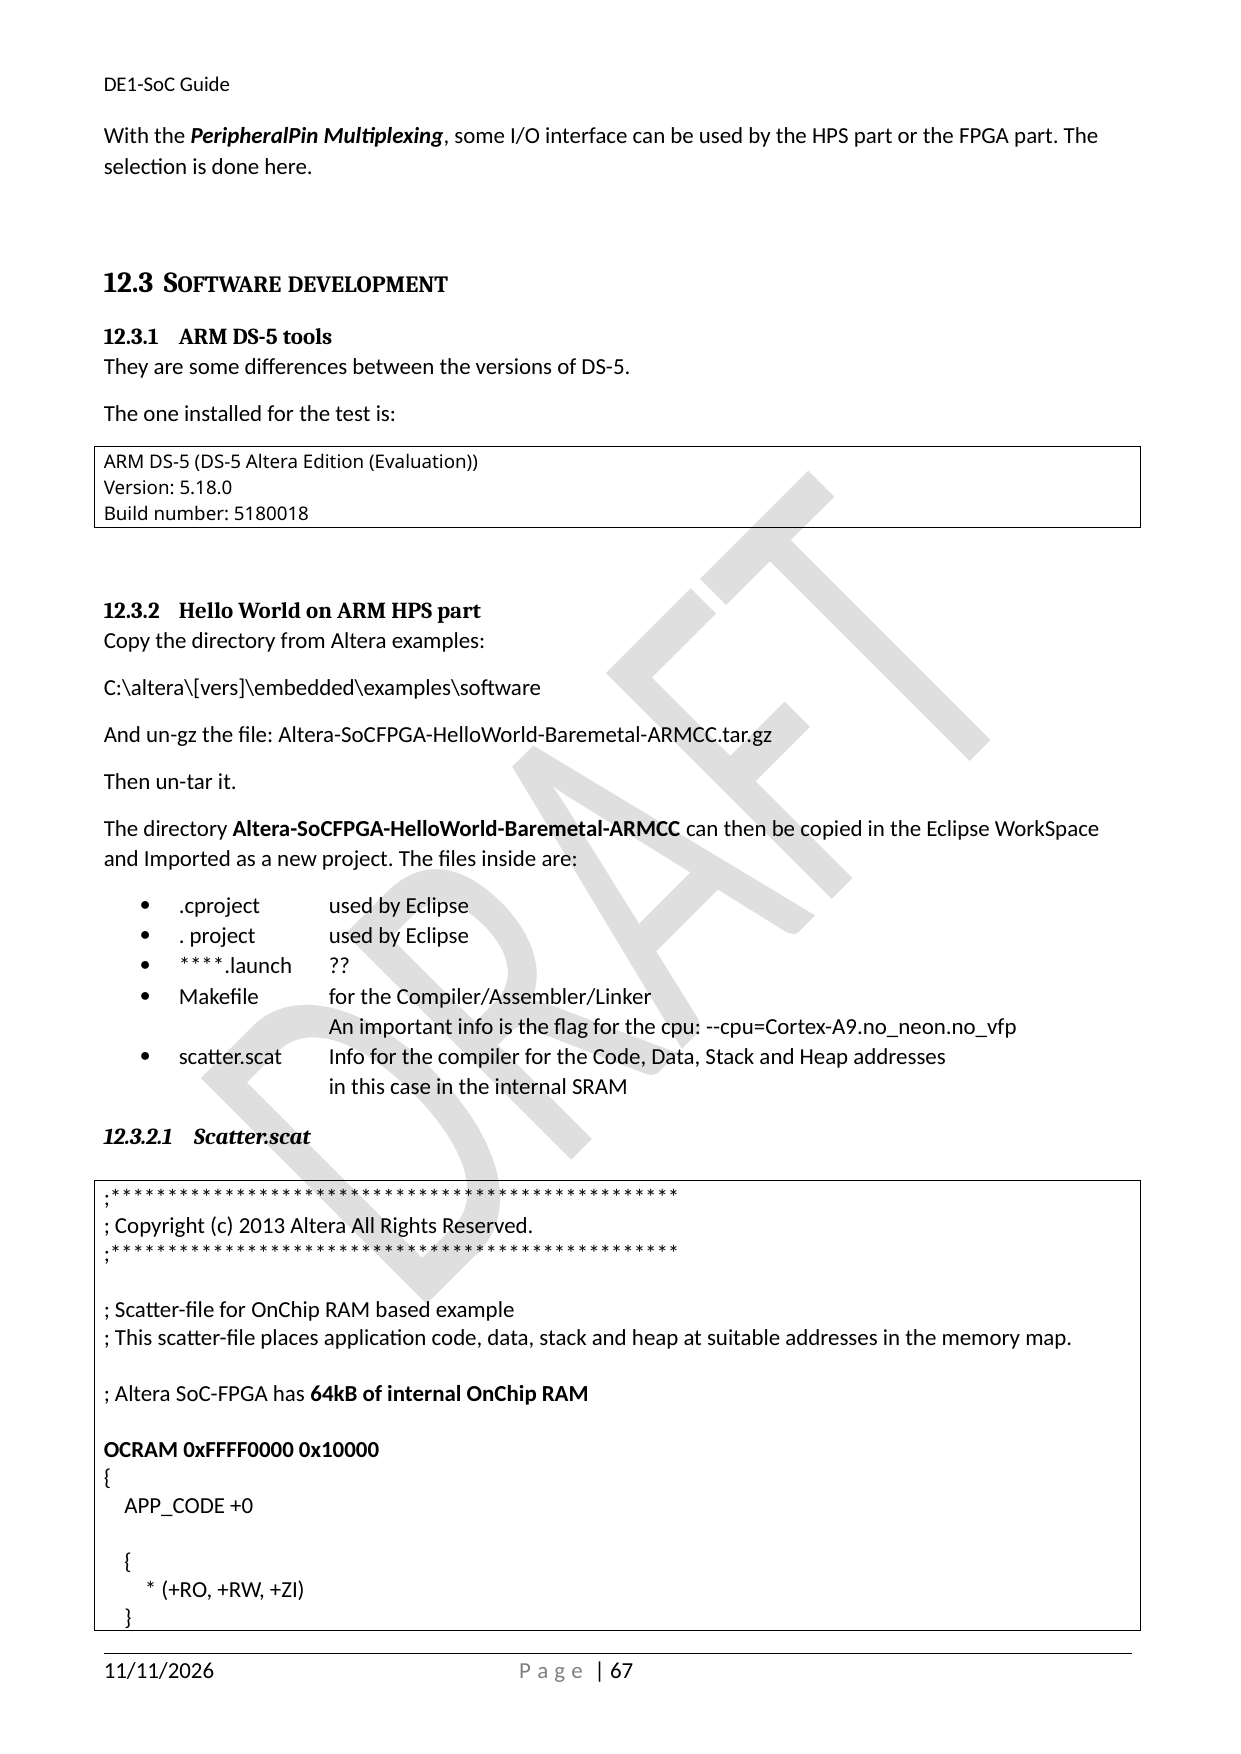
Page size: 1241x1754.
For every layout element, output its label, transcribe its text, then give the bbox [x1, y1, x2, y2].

text Build number: 5180018 [95, 497, 1140, 527]
text ARM DS-5 (DS-5 Altera Edition (Evaluation)) [95, 447, 1140, 474]
text Then un-tar it. [103, 767, 1132, 795]
text } [103, 1603, 1132, 1630]
text ;************************************************** [103, 1239, 1132, 1267]
text { [103, 1547, 1132, 1575]
subtitle Software development [103, 266, 1132, 300]
text ; Copyright (c) 2013 Altera All Rights Reserved. [103, 1211, 1132, 1239]
list .cproject used by Eclipse [141, 891, 1132, 919]
text OCRAM 0xFFFF0000 0x10000 [103, 1435, 1132, 1463]
text Version: 5.18.0 [103, 474, 1132, 497]
text They are some differences between the versions of DS-5. [103, 352, 1132, 380]
text And un-gz the file: Altera-SoCFPGA-HelloWorld-Baremetal-ARMCC.tar.gz [103, 720, 1132, 748]
subtitle Scatter.scat [103, 1123, 1132, 1150]
text * (+RO, +RW, +ZI) [103, 1575, 1132, 1603]
text With the PeripheralPin Multiplexing, some I/O interface can be used by the HPS part or the FPGA part. The selection is done here. [103, 122, 1132, 180]
list Makefile for the Compiler/Assembler/Linker An important info is the flag for the cpu: --cpu=Cortex-A9.no_neon.no_vfp [141, 982, 1132, 1040]
list . project used by Eclipse [141, 921, 1132, 949]
text { [103, 1463, 1132, 1491]
subtitle ARM DS-5 tools [103, 323, 1132, 350]
text ; Altera SoC-FPGA has 64kB of internal OnChip RAM [103, 1379, 1132, 1407]
text ; Scatter-file for OnChip RAM based example [103, 1295, 1132, 1323]
text ;************************************************** [95, 1181, 1140, 1211]
text The one installed for the test is: [103, 399, 1132, 427]
text C:\altera\[vers]\embedded\examples\software [103, 673, 1132, 701]
subtitle Hello World on ARM HPS part [103, 598, 1132, 624]
text Copy the directory from Altera examples: [103, 627, 1132, 654]
text The directory Altera-SoCFPGA-HelloWorld-Baremetal-ARMCC can then be copied in the Eclipse WorkSpace and Imported as a new project. The files inside are: [103, 814, 1132, 872]
text ; This scatter-file places application code, data, stack and heap at suitable addresses in the memory map. [103, 1323, 1132, 1351]
list scatter.scat Info for the compiler for the Code, Data, Stack and Heap addresses in this case in the internal SRAM [141, 1042, 1132, 1100]
text APP_CODE +0 [103, 1491, 1132, 1519]
list ****.launch ?? [141, 952, 1132, 979]
